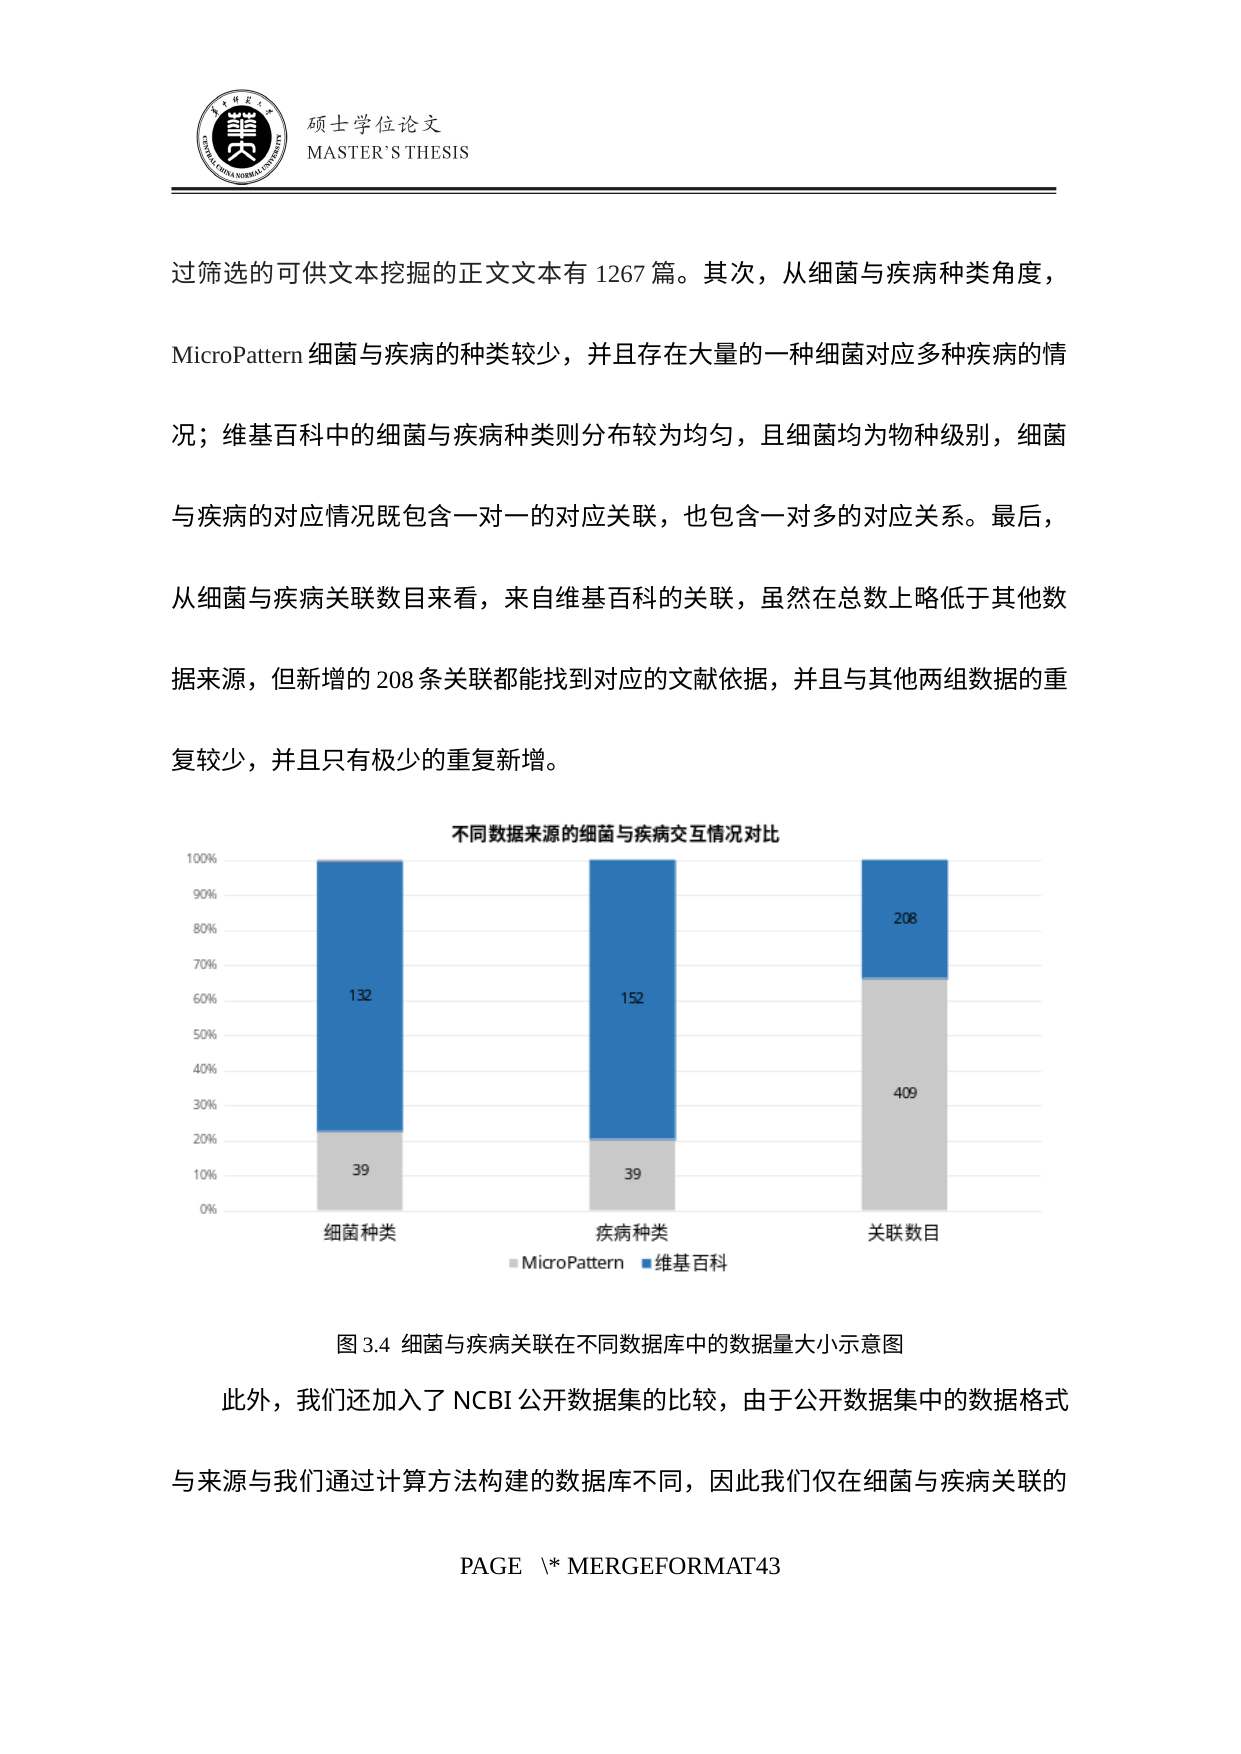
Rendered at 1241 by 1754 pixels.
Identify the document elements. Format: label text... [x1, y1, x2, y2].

picture [171, 88, 1057, 194]
text 图3.4 细菌与疾病关联在不同数据库中的数据量大小示意图 [171, 1327, 1069, 1358]
